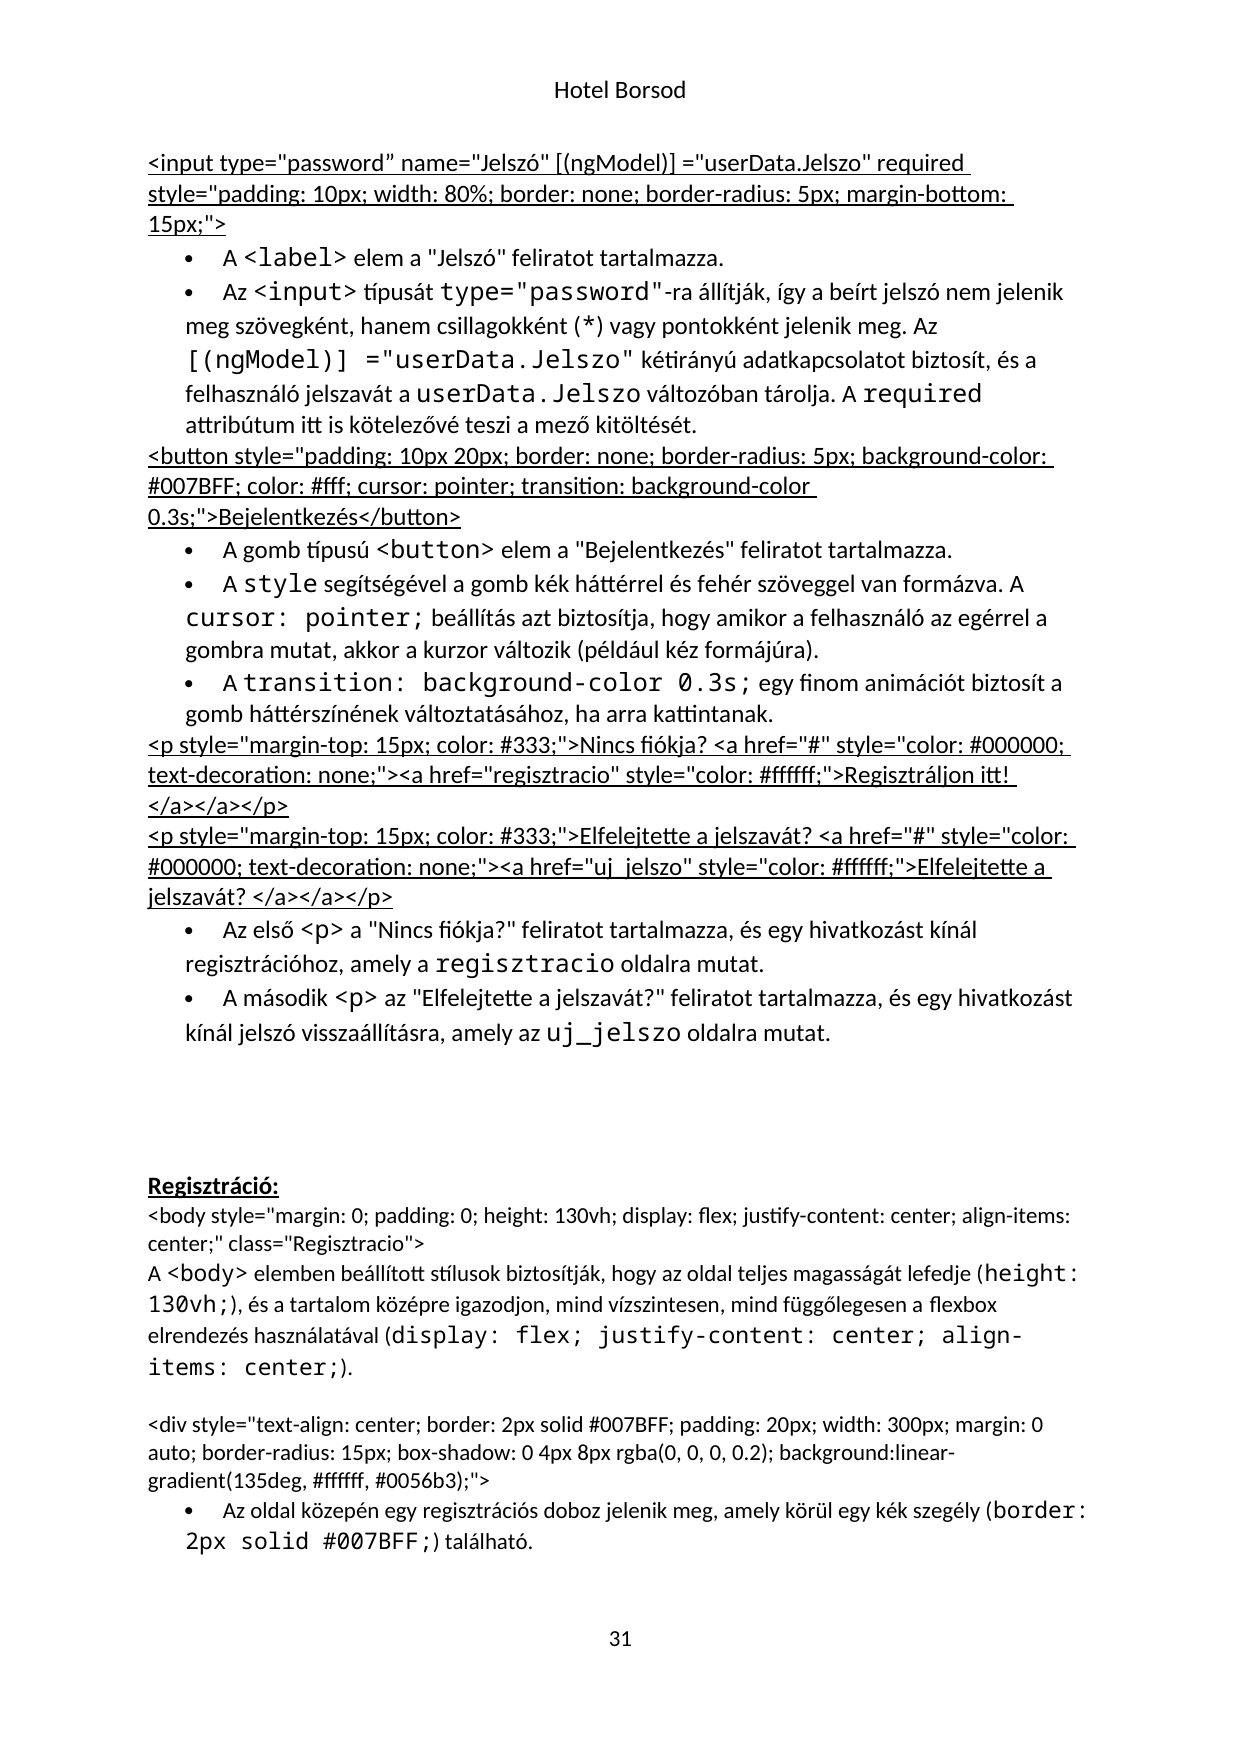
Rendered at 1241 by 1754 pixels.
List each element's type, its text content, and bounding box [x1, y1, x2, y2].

text <p style="margin-top: 15px; color: #333;">Nincs fiókja? <a href="#" style="color: #000000; text-decoration: none;"><a href="regisztracio" style="color: #ffffff;">Regisztráljon itt! </a></a></p> [148, 729, 1093, 820]
list A <label> elem a "Jelszó" feliratot tartalmazza. [185, 239, 1093, 273]
list A transition: background-color 0.3s; egy finom animációt biztosít a gomb háttérszínének változtatásához, ha arra kattintanak. [185, 664, 1093, 729]
list A gomb típusú <button> elem a "Bejelentkezés" feliratot tartalmazza. [185, 532, 1093, 566]
list A style segítségével a gomb kék háttérrel és fehér szöveggel van formázva. A cursor: pointer; beállítás azt biztosítja, hogy amikor a felhasználó az egérrel a gombra mutat, akkor a kurzor változik (például kéz formájúra). [185, 566, 1093, 664]
text <body style="margin: 0; padding: 0; height: 130vh; display: flex; justify-content: center; align-items: center;" class="Regisztracio"> [148, 1201, 1093, 1257]
text A <body> elemben beállított stílusok biztosítják, hogy az oldal teljes magasságát lefedje (height: 130vh;), és a tartalom középre igazodjon, mind vízszintesen, mind függőlegesen a flexbox elrendezés használatával (display: flex; justify-content: center; align-items: center;). [148, 1257, 1093, 1382]
text Regisztráció: [148, 1170, 1093, 1201]
text <p style="margin-top: 15px; color: #333;">Elfelejtette a jelszavát? <a href="#" style="color: #000000; text-decoration: none;"><a href="uj_jelszo" style="color: #ffffff;">Elfelejtette a jelszavát? </a></a></p> [148, 820, 1093, 912]
text <div style="text-align: center; border: 2px solid #007BFF; padding: 20px; width: 300px; margin: 0 auto; border-radius: 15px; box-shadow: 0 4px 8px rgba(0, 0, 0, 0.2); background:linear-gradient(135deg, #ffffff, #0056b3);"> [148, 1410, 1093, 1494]
text <button style="padding: 10px 20px; border: none; border-radius: 5px; background-color: #007BFF; color: #fff; cursor: pointer; transition: background-color 0.3s;">Bejelentkezés</button> [148, 440, 1093, 532]
list Az oldal közepén egy regisztrációs doboz jelenik meg, amely körül egy kék szegély (border: 2px solid #007BFF;) található. [185, 1494, 1093, 1556]
list Az <input> típusát type="password"-ra állítják, így a beírt jelszó nem jelenik meg szövegként, hanem csillagokként (*) vagy pontokként jelenik meg. Az [(ngModel)] ="userData.Jelszo" kétirányú adatkapcsolatot biztosít, és a felhasználó jelszavát a userData.Jelszo változóban tárolja. A required attribútum itt is kötelezővé teszi a mező kitöltését. [185, 273, 1093, 440]
list Az első <p> a "Nincs fiókja?" feliratot tartalmazza, és egy hivatkozást kínál regisztrációhoz, amely a regisztracio oldalra mutat. [185, 912, 1093, 980]
text <input type="password” name="Jelszó" [(ngModel)] ="userData.Jelszo" required style="padding: 10px; width: 80%; border: none; border-radius: 5px; margin-bottom: 15px;"> [148, 148, 1093, 239]
list A második <p> az "Elfelejtette a jelszavát?" feliratot tartalmazza, és egy hivatkozást kínál jelszó visszaállításra, amely az uj_jelszo oldalra mutat. [185, 980, 1093, 1048]
